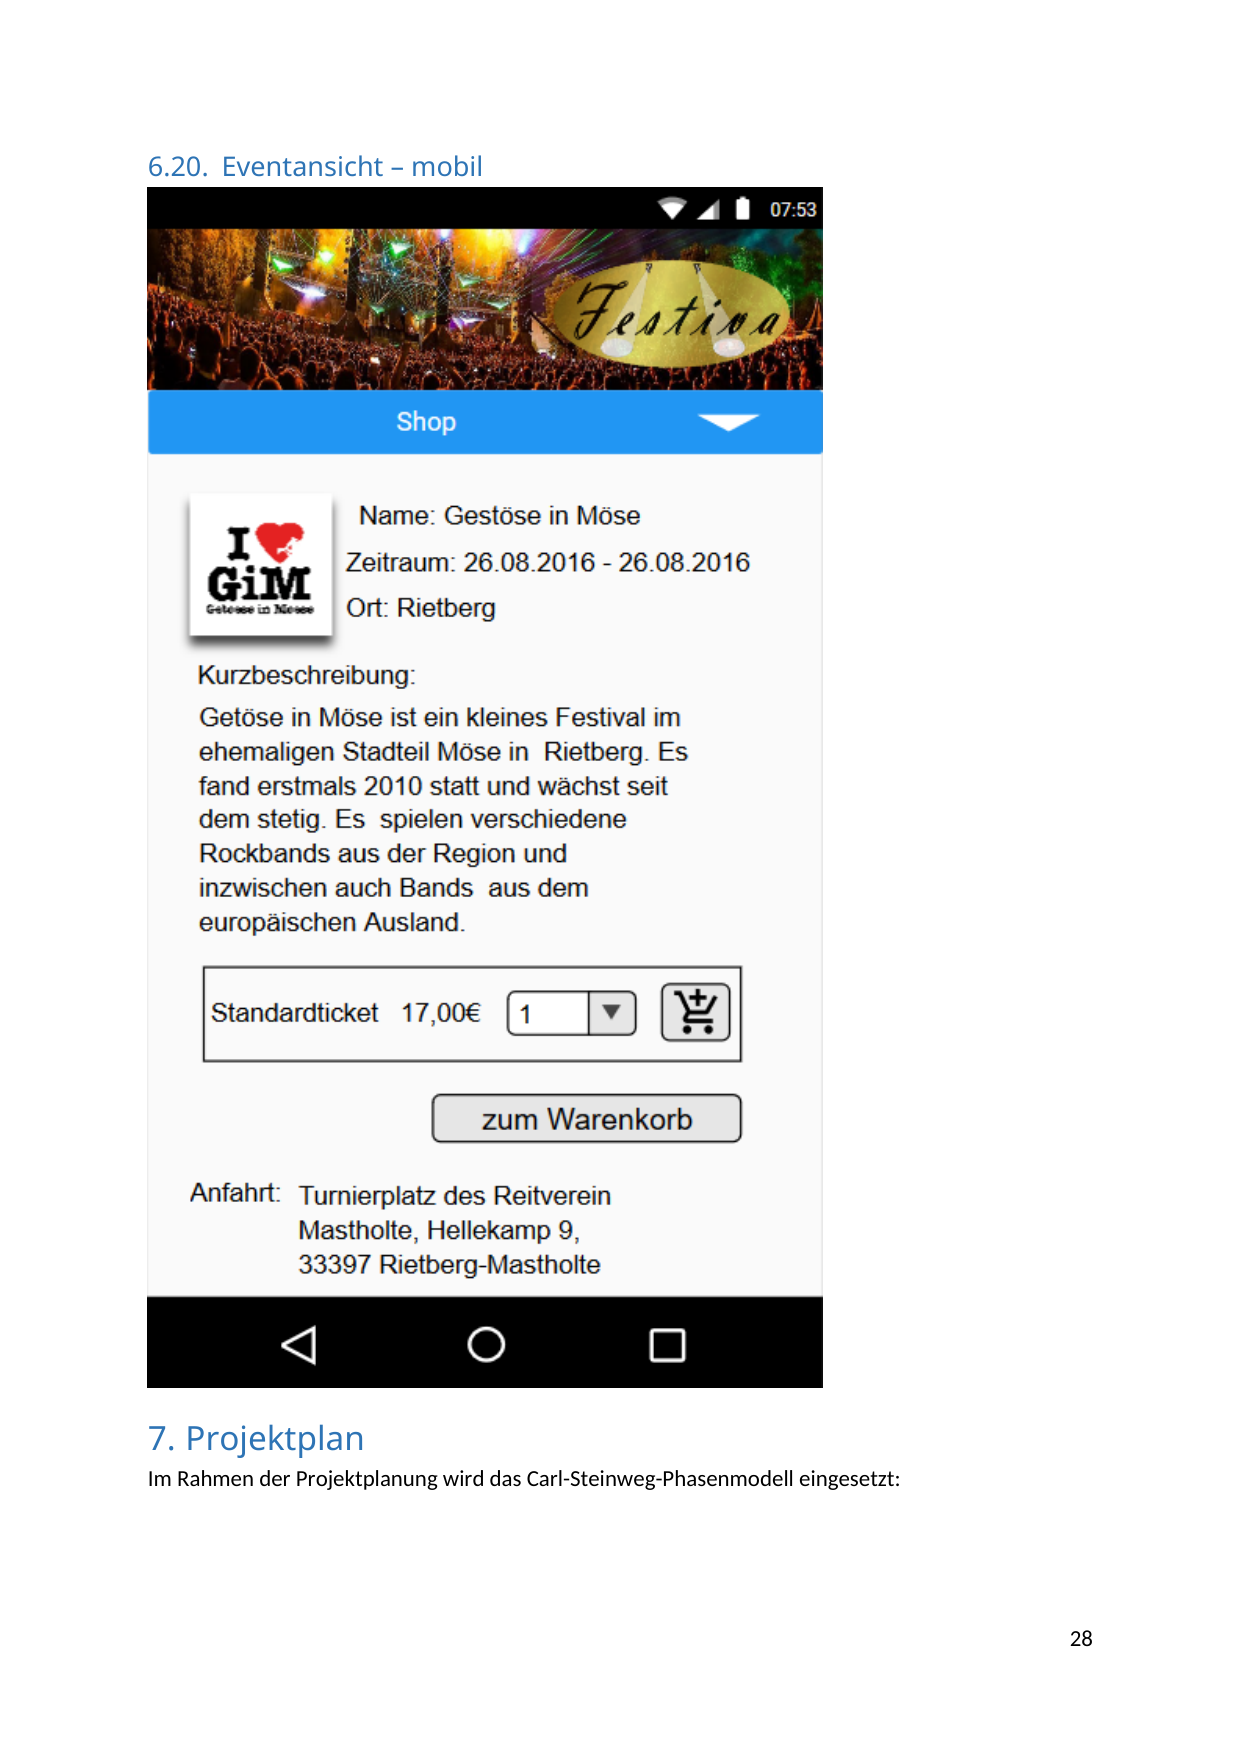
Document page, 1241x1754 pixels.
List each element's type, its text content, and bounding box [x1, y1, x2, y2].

picture [147, 187, 823, 1388]
subtitle Projektplan [148, 1415, 1093, 1460]
subtitle Eventansicht – mobil [148, 148, 1093, 184]
text Im Rahmen der Projektplanung wird das Carl-Steinweg-Phasenmodell eingesetzt: [148, 1464, 1093, 1492]
